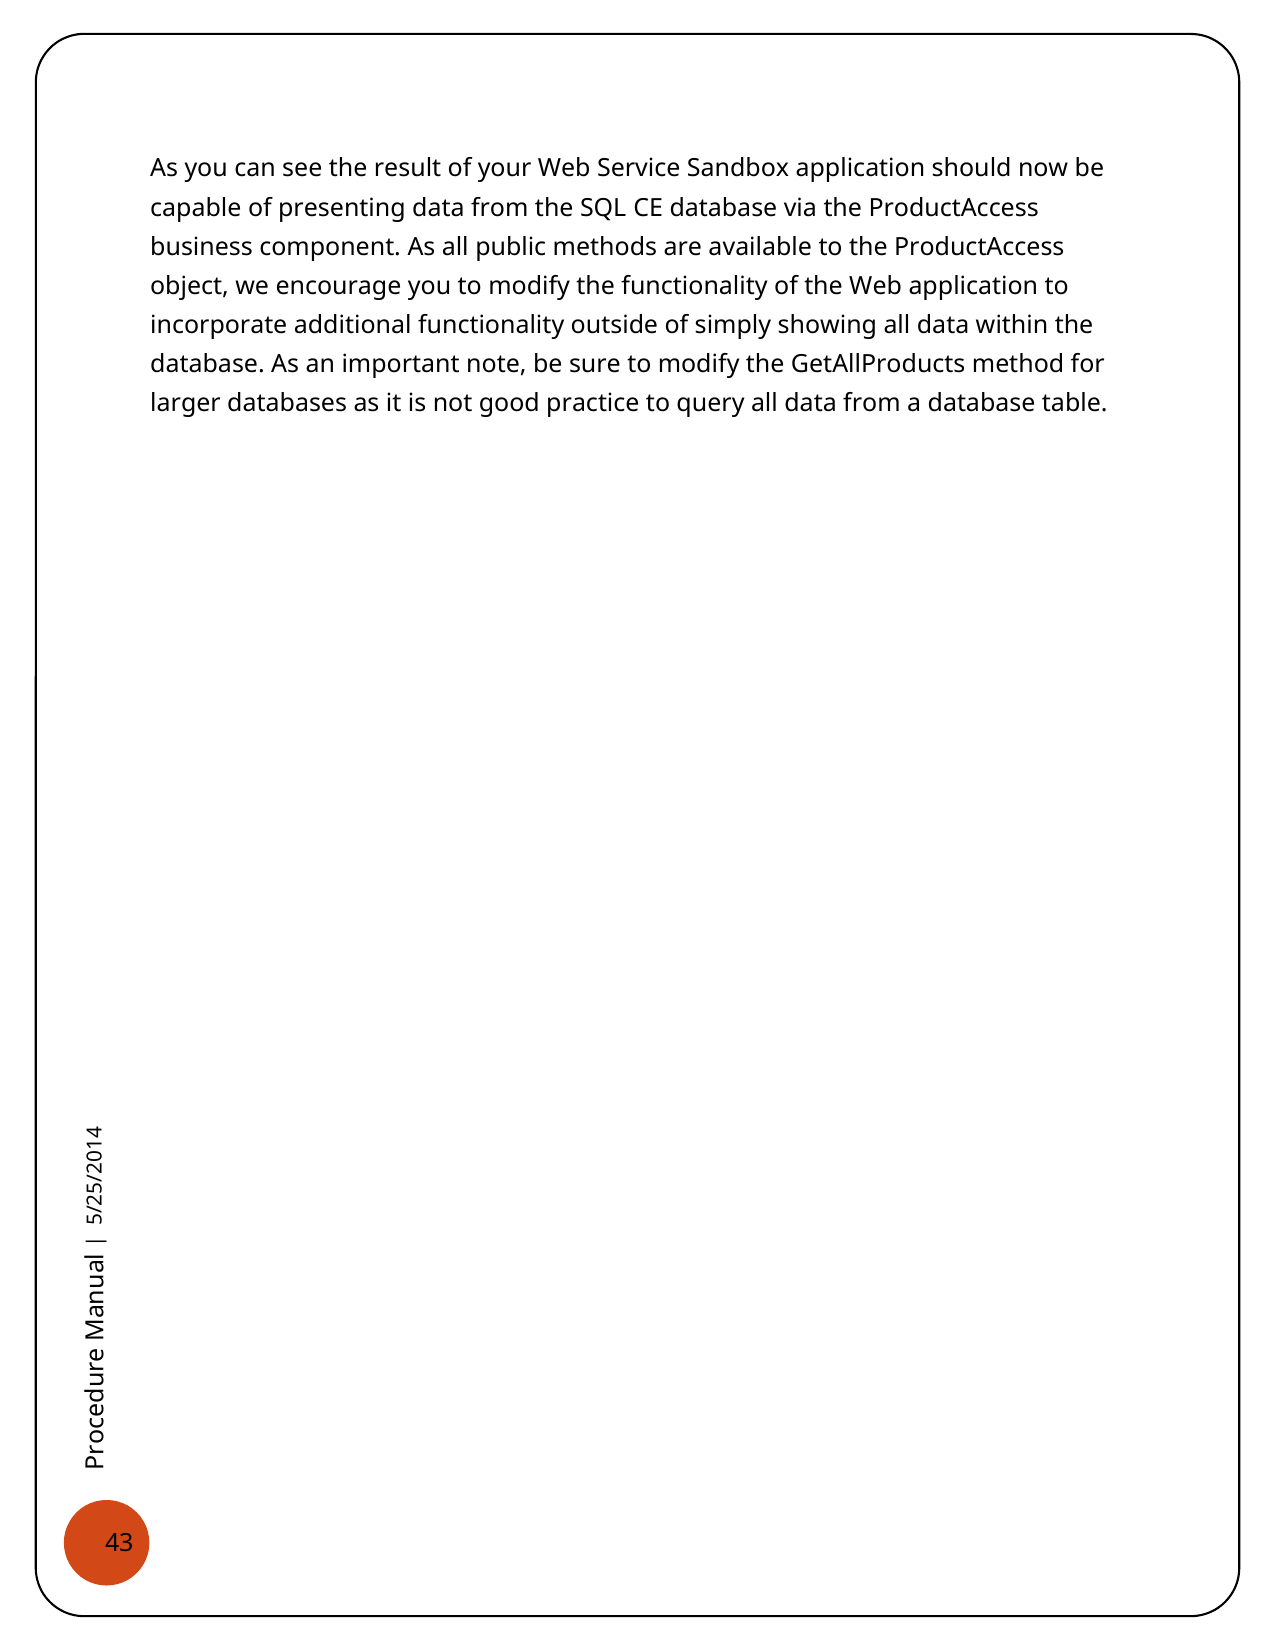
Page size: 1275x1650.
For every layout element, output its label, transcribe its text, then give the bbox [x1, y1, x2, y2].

text As you can see the result of your Web Service Sandbox application should now be capable of presenting data from the SQL CE database via the ProductAccess business component. As all public methods are available to the ProductAccess object, we encourage you to modify the functionality of the Web application to incorporate additional functionality outside of simply showing all data within the database. As an important note, be sure to modify the GetAllProducts method for larger databases as it is not good practice to query all data from a database table. [150, 150, 1125, 419]
